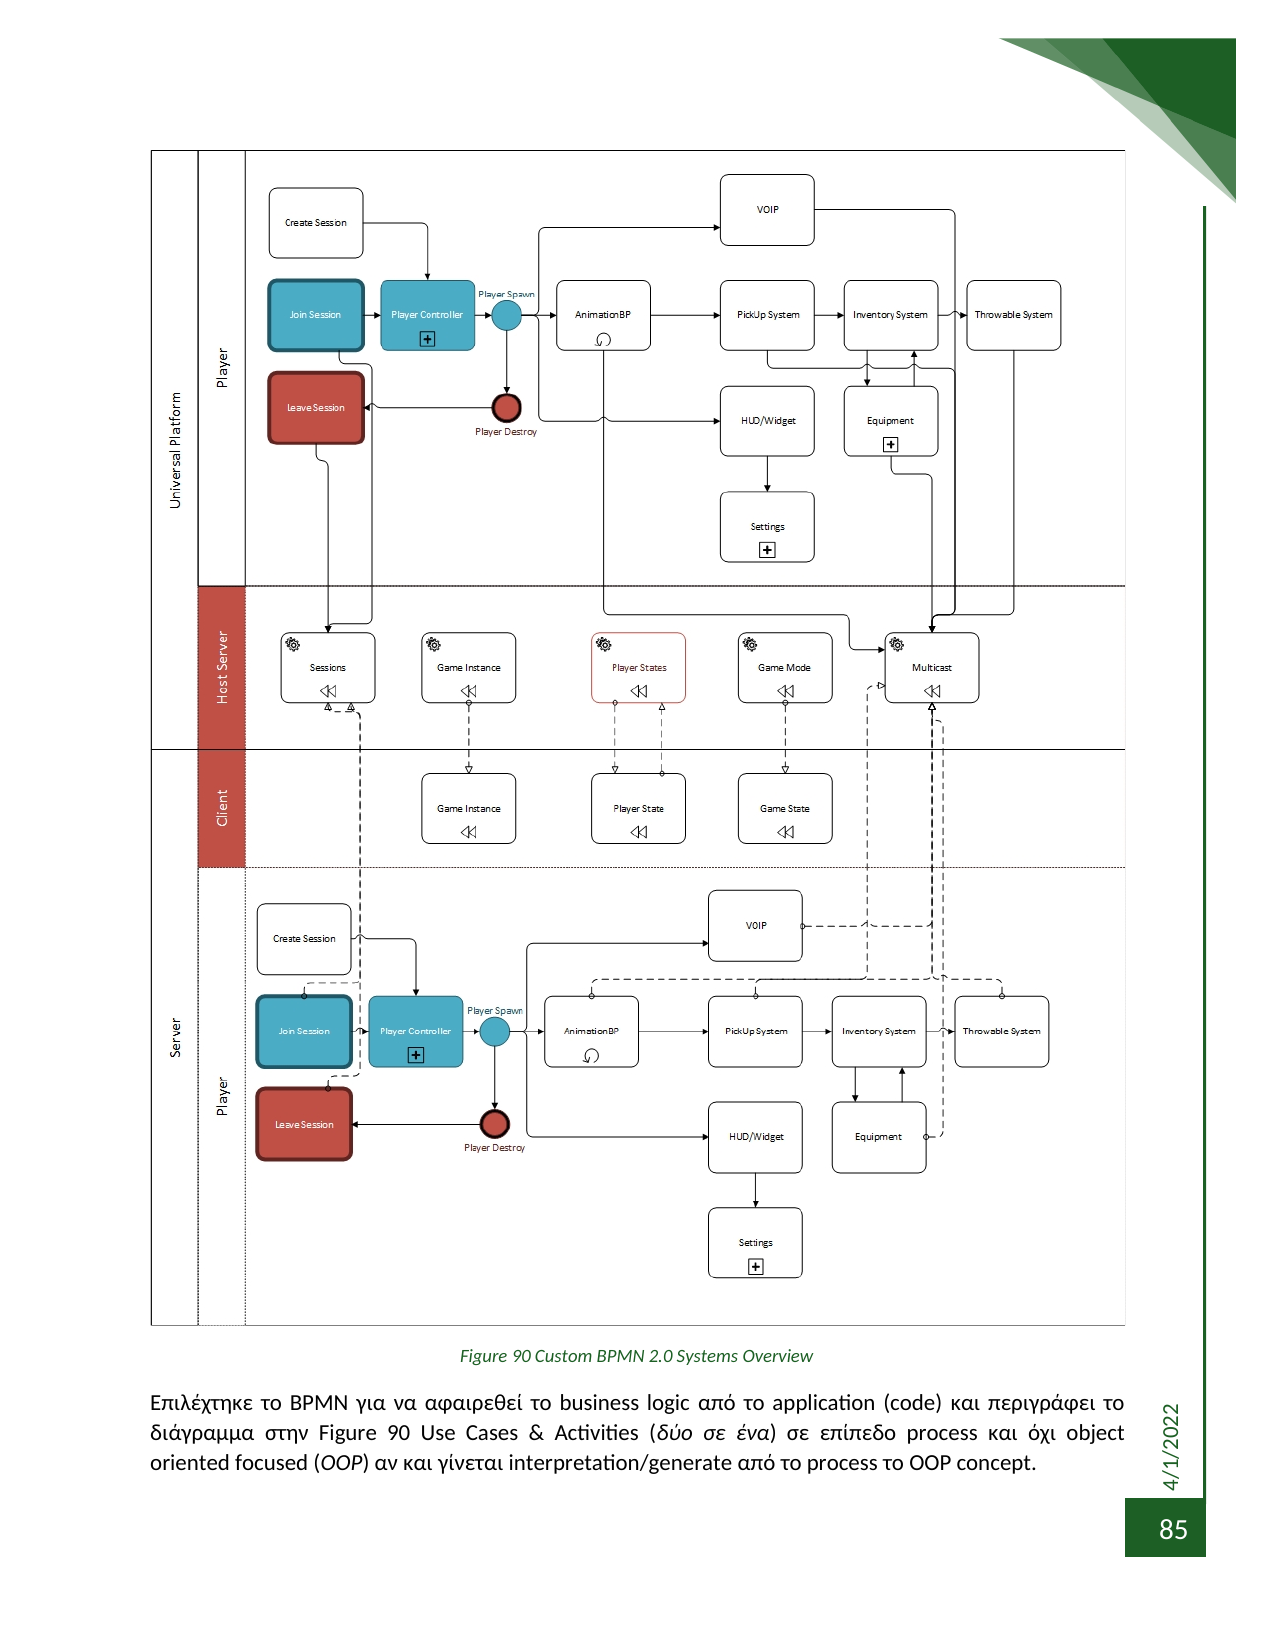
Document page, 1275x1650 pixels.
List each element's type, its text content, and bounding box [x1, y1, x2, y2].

text Επιλέχτηκε το BPMN για να αφαιρεθεί το business logic από το application (code) και περιγράφει το διάγραμμα στην Figure 76 Use Cases & Activities (δύο σε ένα) σε επίπεδο process και όχι object oriented focused (OOP) αν και γίνεται interpretation/generate από το process το OOP concept. [150, 1388, 1125, 1476]
picture [150, 38, 1236, 1326]
text Figure 91 Custom BPMN 2.0 Systems Overview [150, 1344, 1125, 1367]
